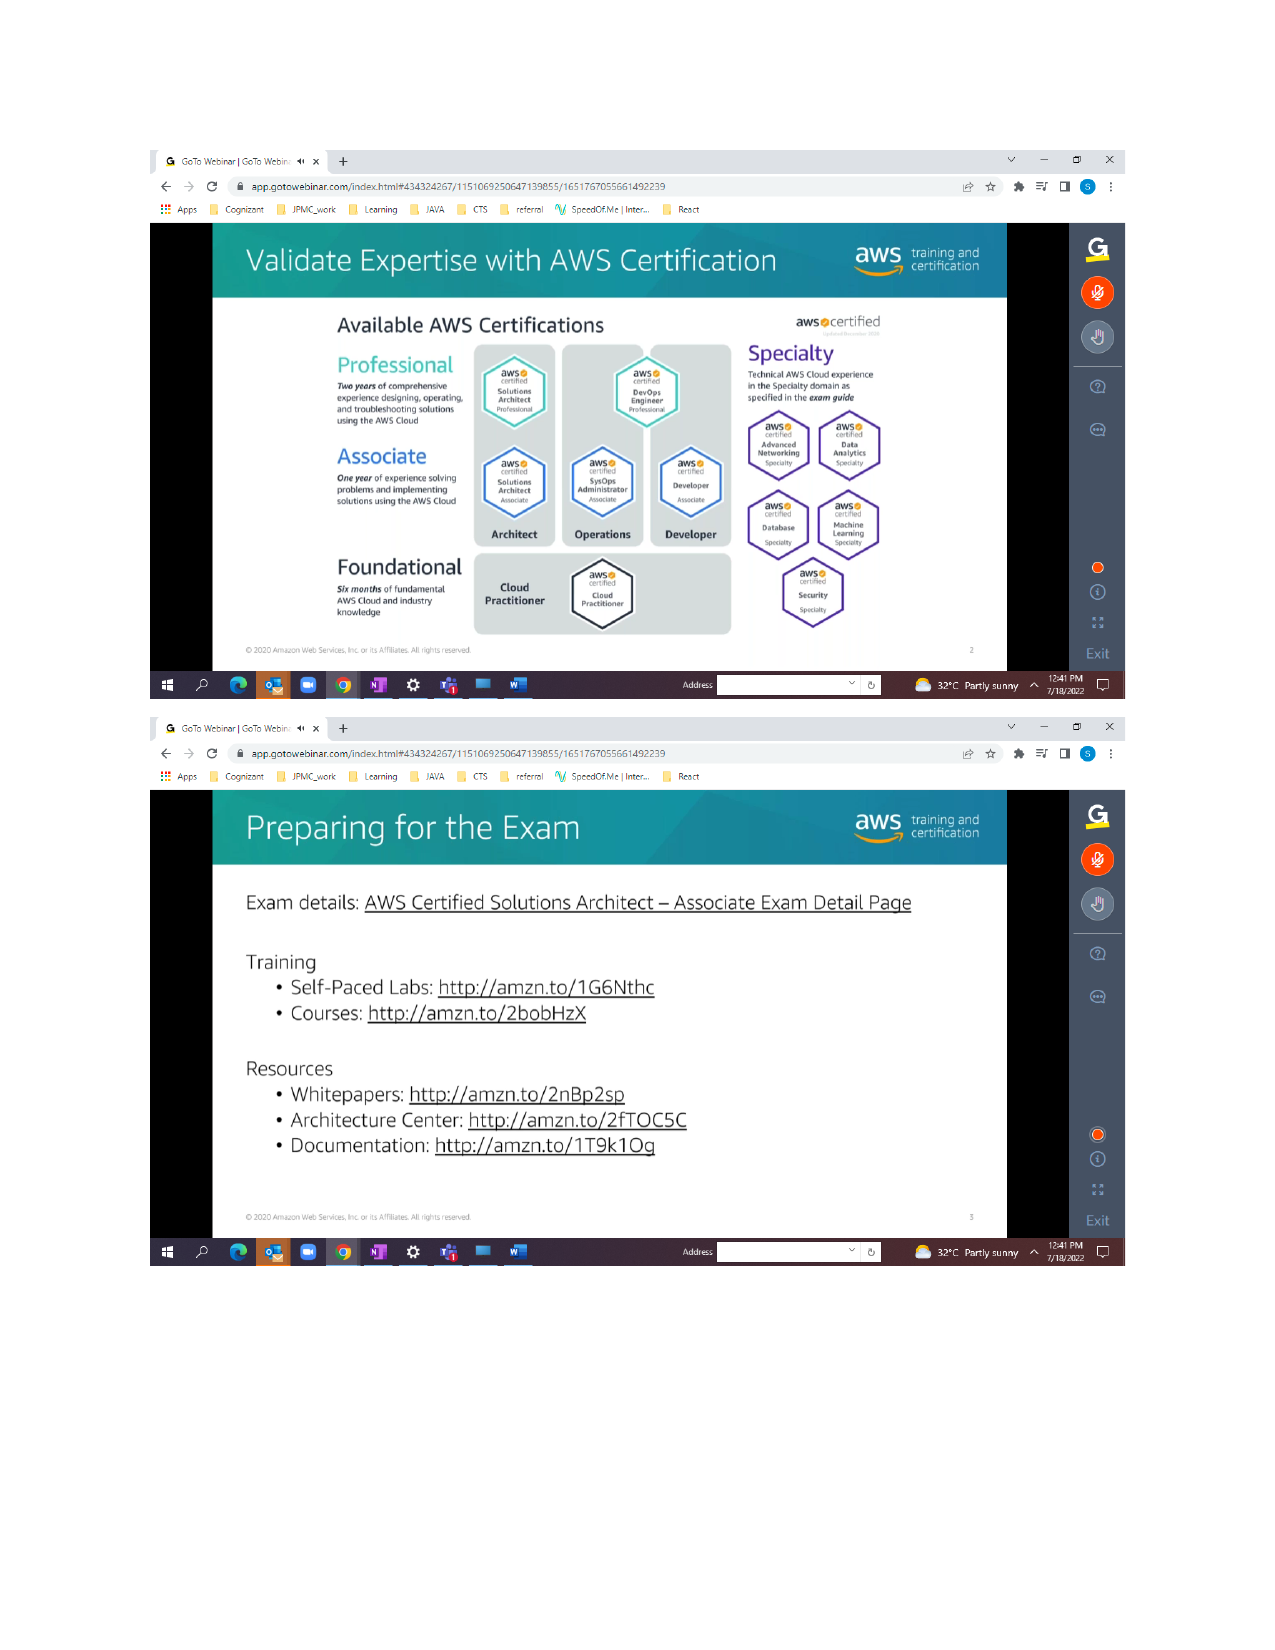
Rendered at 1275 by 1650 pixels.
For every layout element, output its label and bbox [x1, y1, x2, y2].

picture [150, 150, 1125, 699]
picture [150, 717, 1125, 1266]
